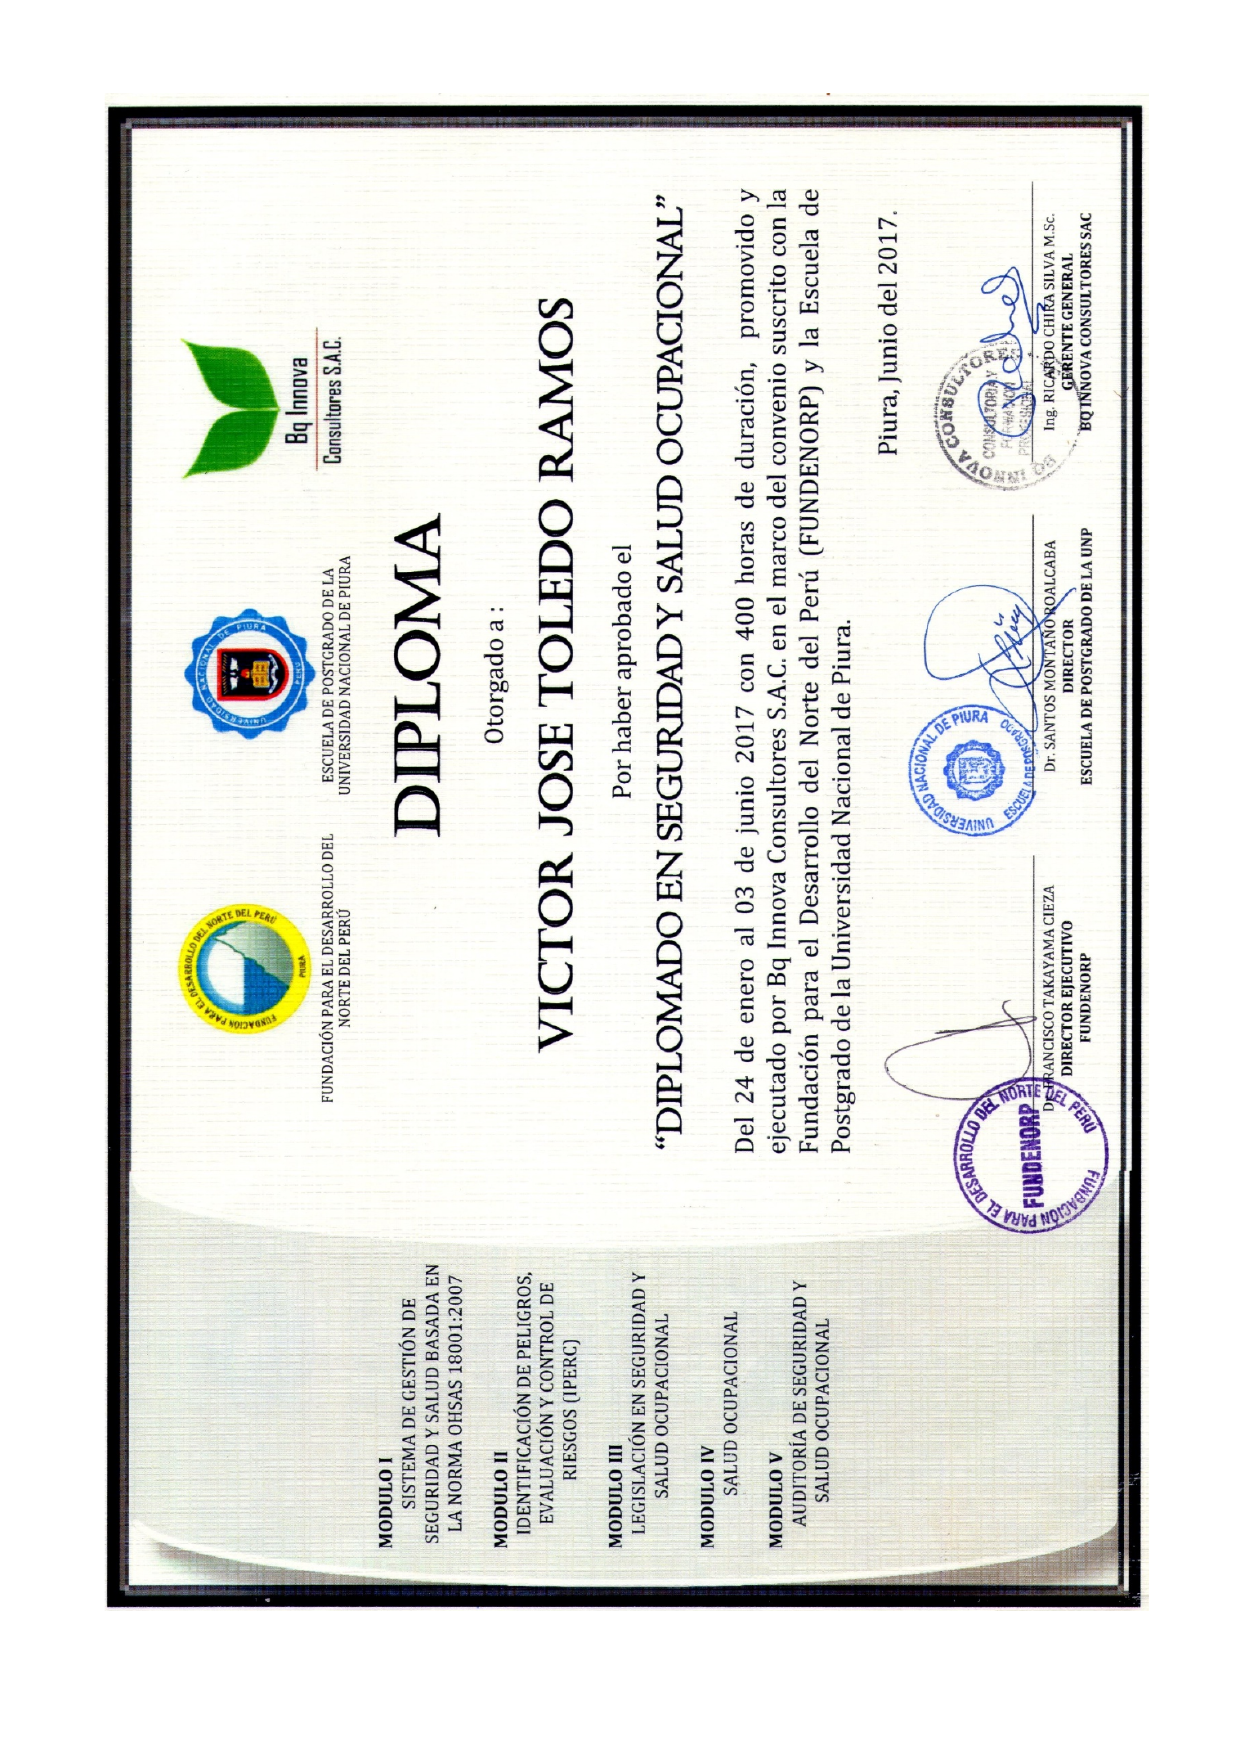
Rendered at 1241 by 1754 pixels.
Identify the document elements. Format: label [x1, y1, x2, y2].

picture [106, 94, 1147, 1611]
